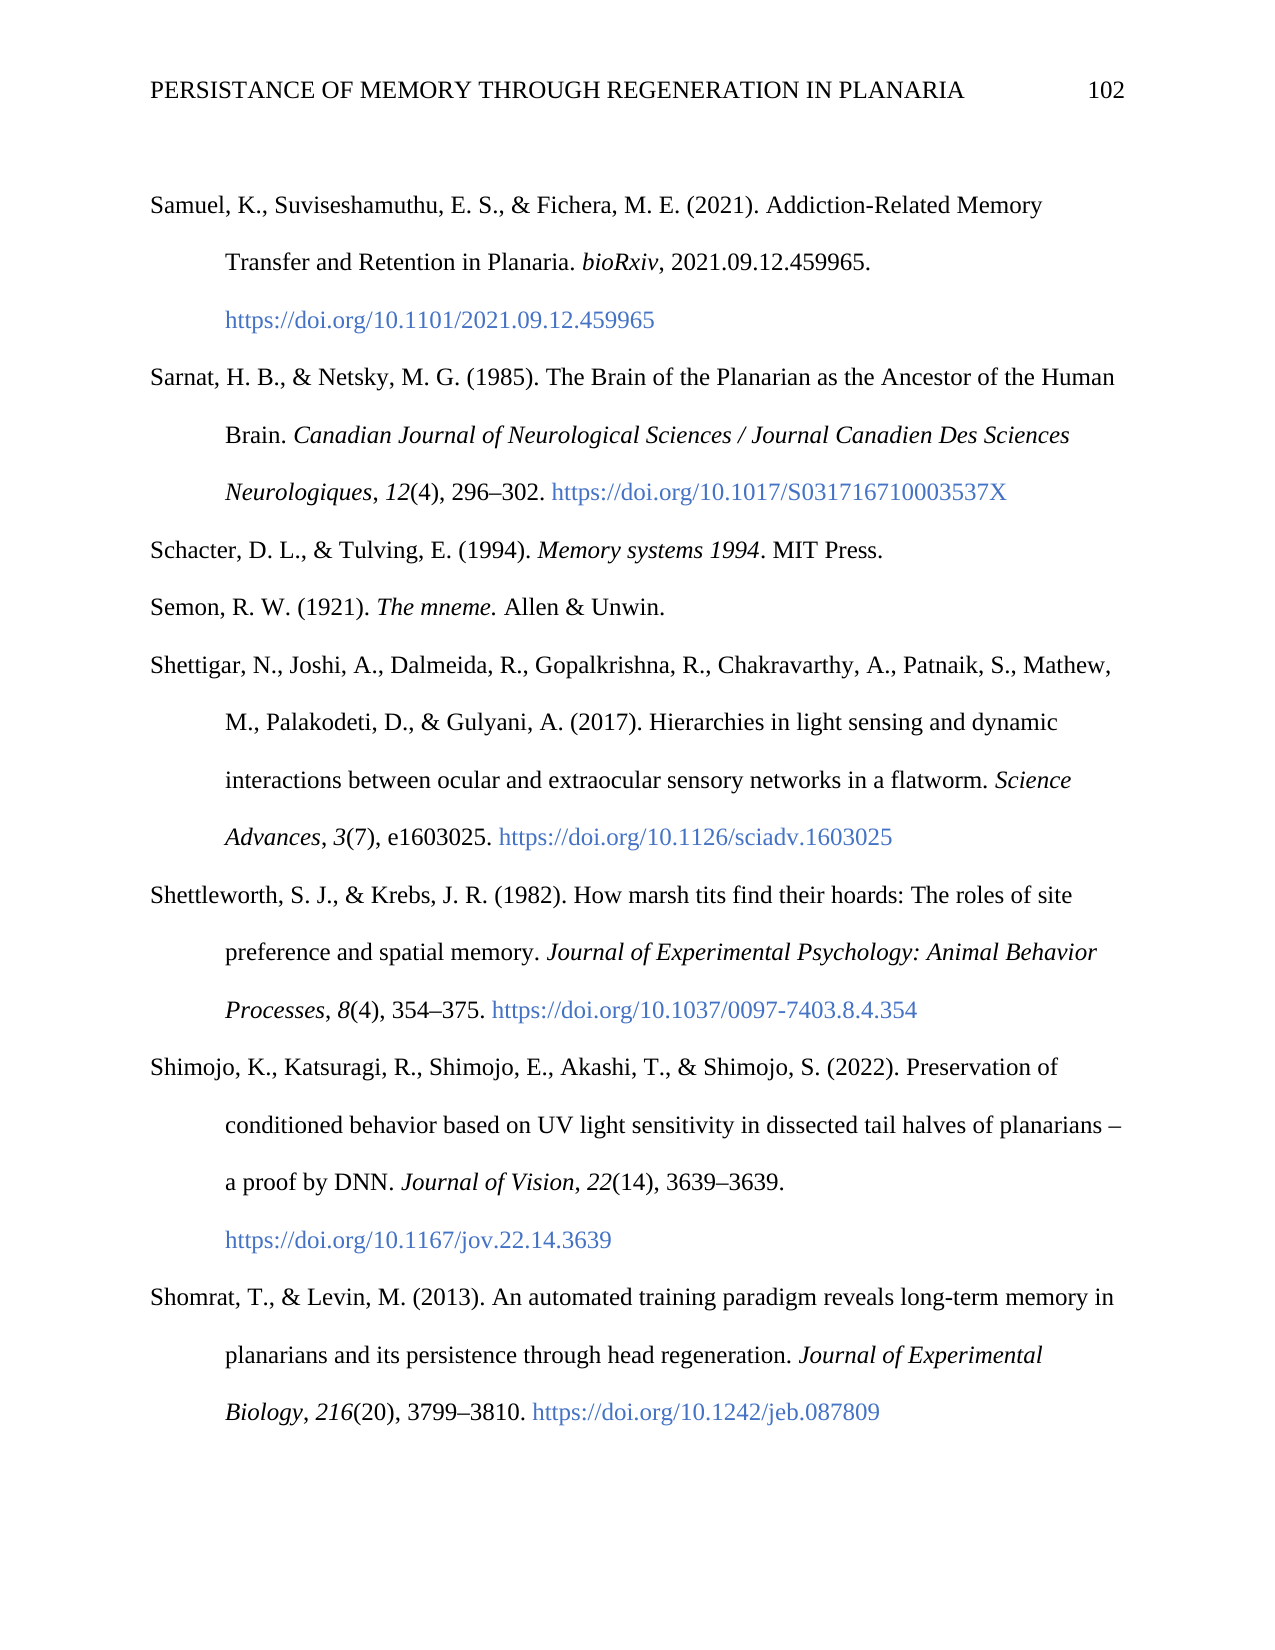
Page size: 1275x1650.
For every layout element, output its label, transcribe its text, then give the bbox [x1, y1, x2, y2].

text Shomrat, T., & Levin, M. (2013). An automated training paradigm reveals long-term memory in planarians and its persistence through head regeneration. Journal of Experimental Biology, 216(20), 3799–3810. https://doi.org/10.1242/jeb.087809 [150, 1282, 1125, 1426]
text Shimojo, K., Katsuragi, R., Shimojo, E., Akashi, T., & Shimojo, S. (2022). Preservation of conditioned behavior based on UV light sensitivity in dissected tail halves of planarians – a proof by DNN. Journal of Vision, 22(14), 3639–3639. https://doi.org/10.1167/jov.22.14.3639 [150, 1052, 1125, 1254]
text Sarnat, H. B., & Netsky, M. G. (1985). The Brain of the Planarian as the Ancestor of the Human Brain. Canadian Journal of Neurological Sciences / Journal Canadien Des Sciences Neurologiques, 12(4), 296–302. https://doi.org/10.1017/S031716710003537X [150, 362, 1125, 506]
text Shettleworth, S. J., & Krebs, J. R. (1982). How marsh tits find their hoards: The roles of site preference and spatial memory. Journal of Experimental Psychology: Animal Behavior Processes, 8(4), 354–375. https://doi.org/10.1037/0097-7403.8.4.354 [150, 880, 1125, 1024]
text Samuel, K., Suviseshamuthu, E. S., & Fichera, M. E. (2021). Addiction-Related Memory Transfer and Retention in Planaria. bioRxiv, 2021.09.12.459965. https://doi.org/10.1101/2021.09.12.459965 [150, 190, 1125, 334]
text Shettigar, N., Joshi, A., Dalmeida, R., Gopalkrishna, R., Chakravarthy, A., Patnaik, S., Mathew, M., Palakodeti, D., & Gulyani, A. (2017). Hierarchies in light sensing and dynamic interactions between ocular and extraocular sensory networks in a flatworm. Science Advances, 3(7), e1603025. https://doi.org/10.1126/sciadv.1603025 [150, 650, 1125, 851]
text Semon, R. W. (1921). The mneme. Allen & Unwin. [150, 592, 1125, 621]
text Schacter, D. L., & Tulving, E. (1994). Memory systems 1994. MIT Press. [150, 535, 1125, 564]
